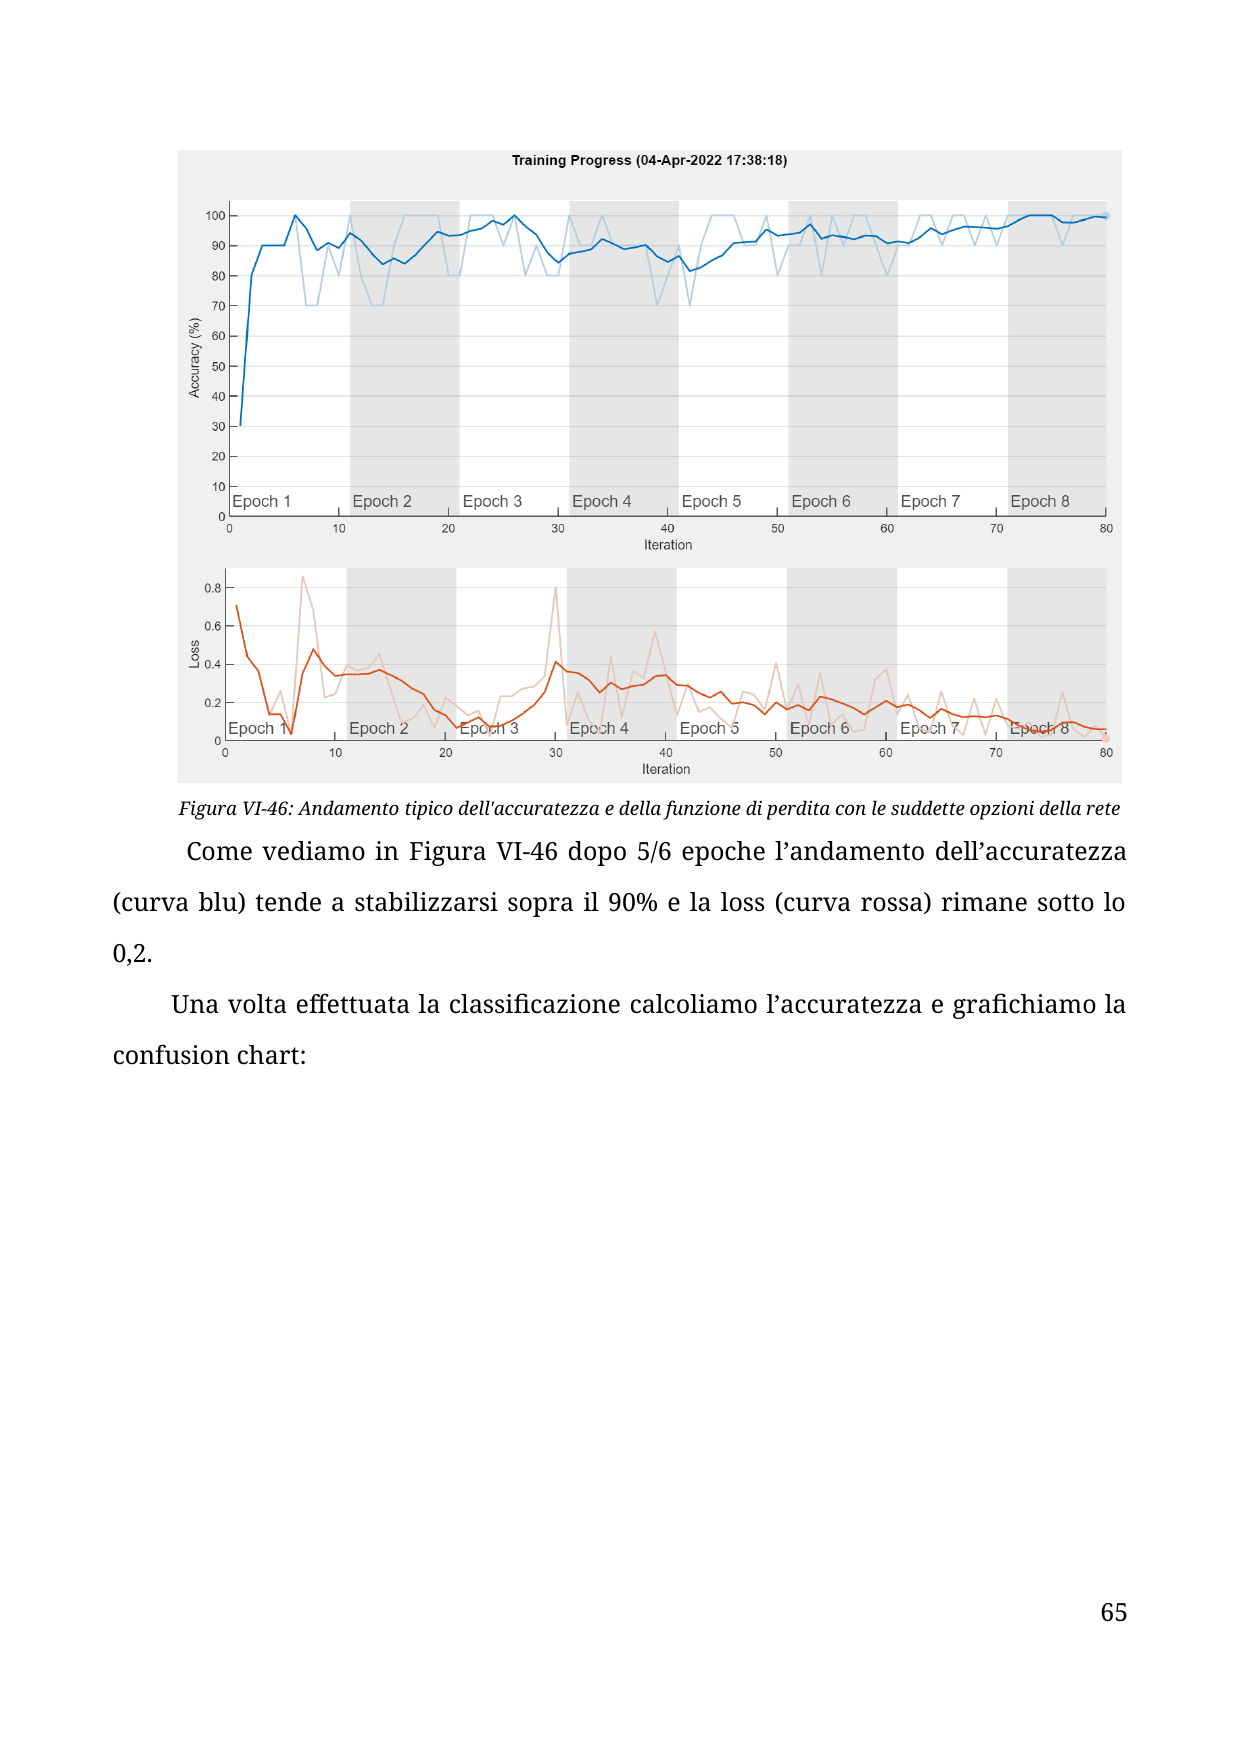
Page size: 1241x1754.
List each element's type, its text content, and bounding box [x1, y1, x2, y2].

text Una volta effettuata la classificazione calcoliamo l’accuratezza e grafichiamo la confusion chart: [112, 987, 1128, 1072]
picture [177, 150, 1123, 783]
